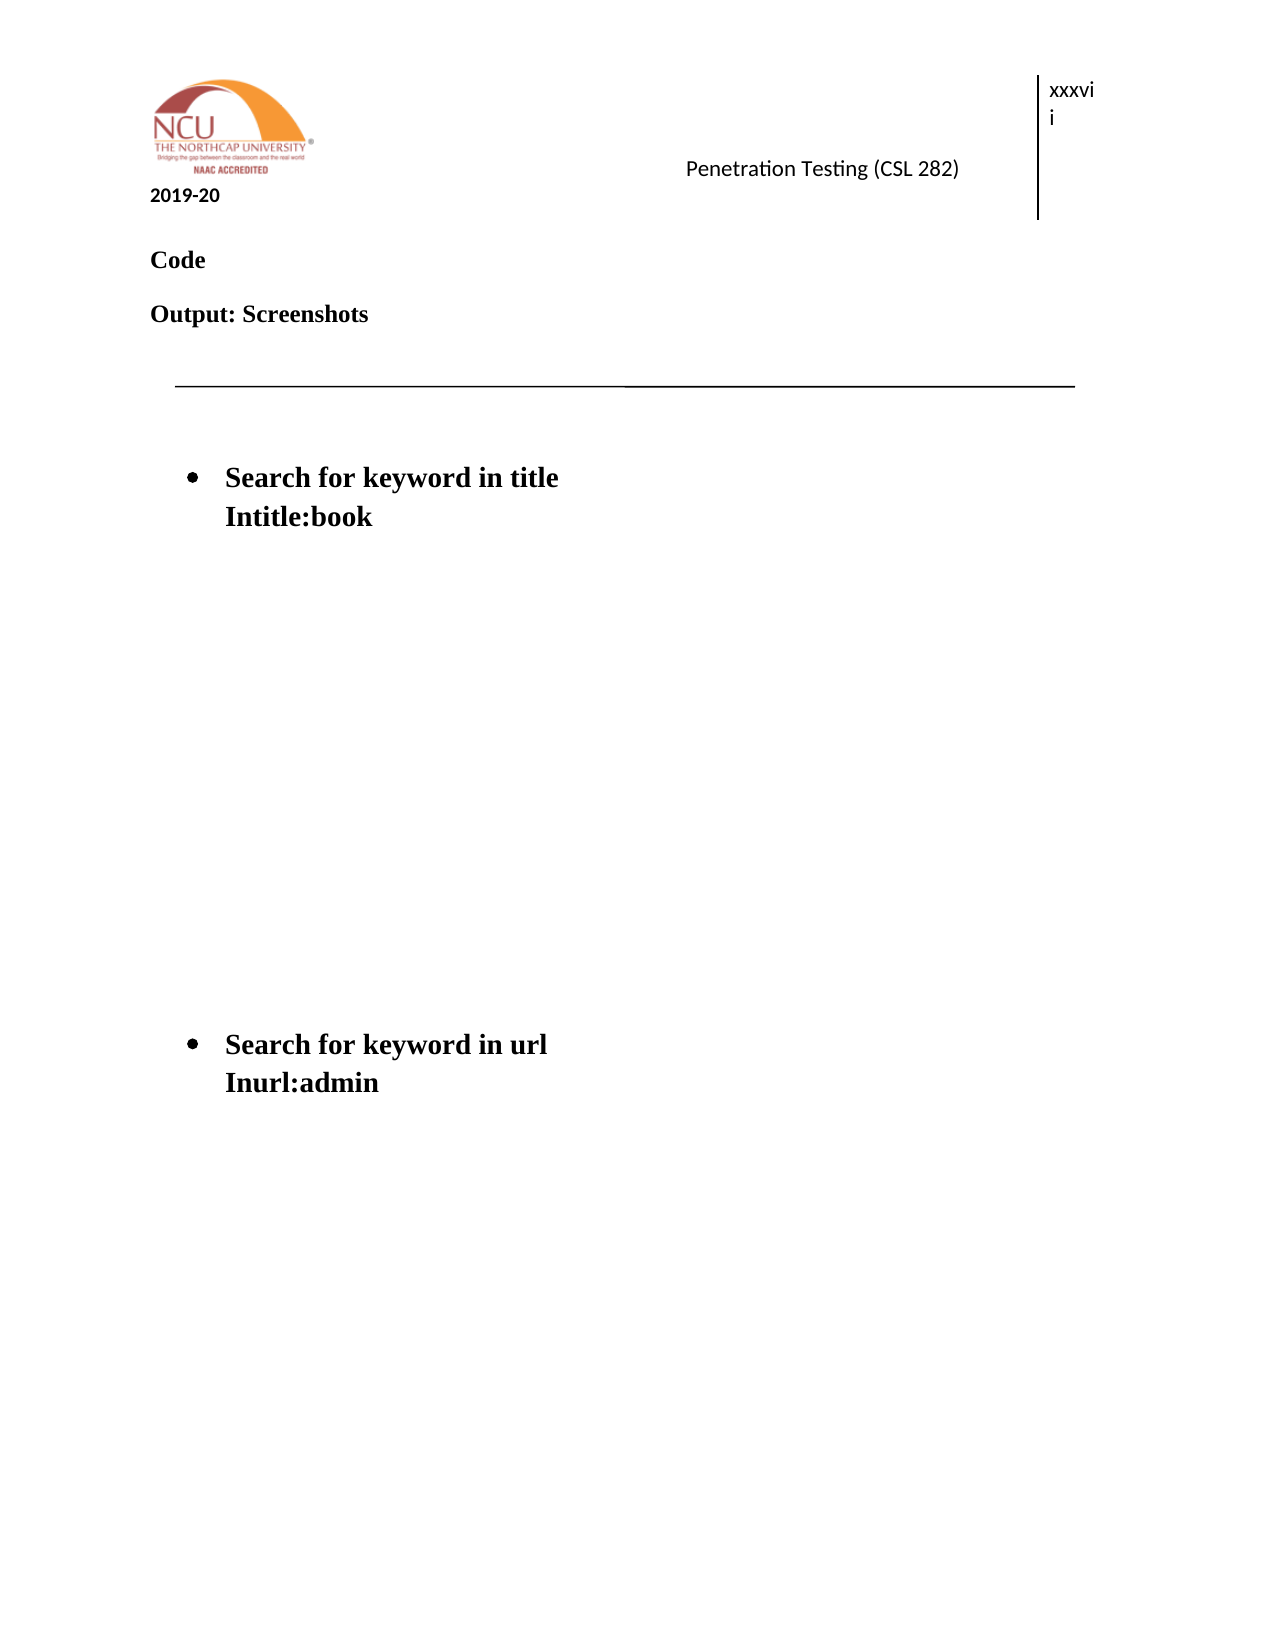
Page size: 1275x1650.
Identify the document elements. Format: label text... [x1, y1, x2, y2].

list Intitle:book [225, 499, 1122, 532]
list Search for keyword in url [187, 1027, 1122, 1061]
picture [150, 75, 314, 177]
text Output: Screenshots [150, 299, 1122, 327]
list Search for keyword in title [187, 460, 1122, 494]
text Code [150, 245, 1122, 274]
list Inurl:admin [225, 1066, 1122, 1099]
